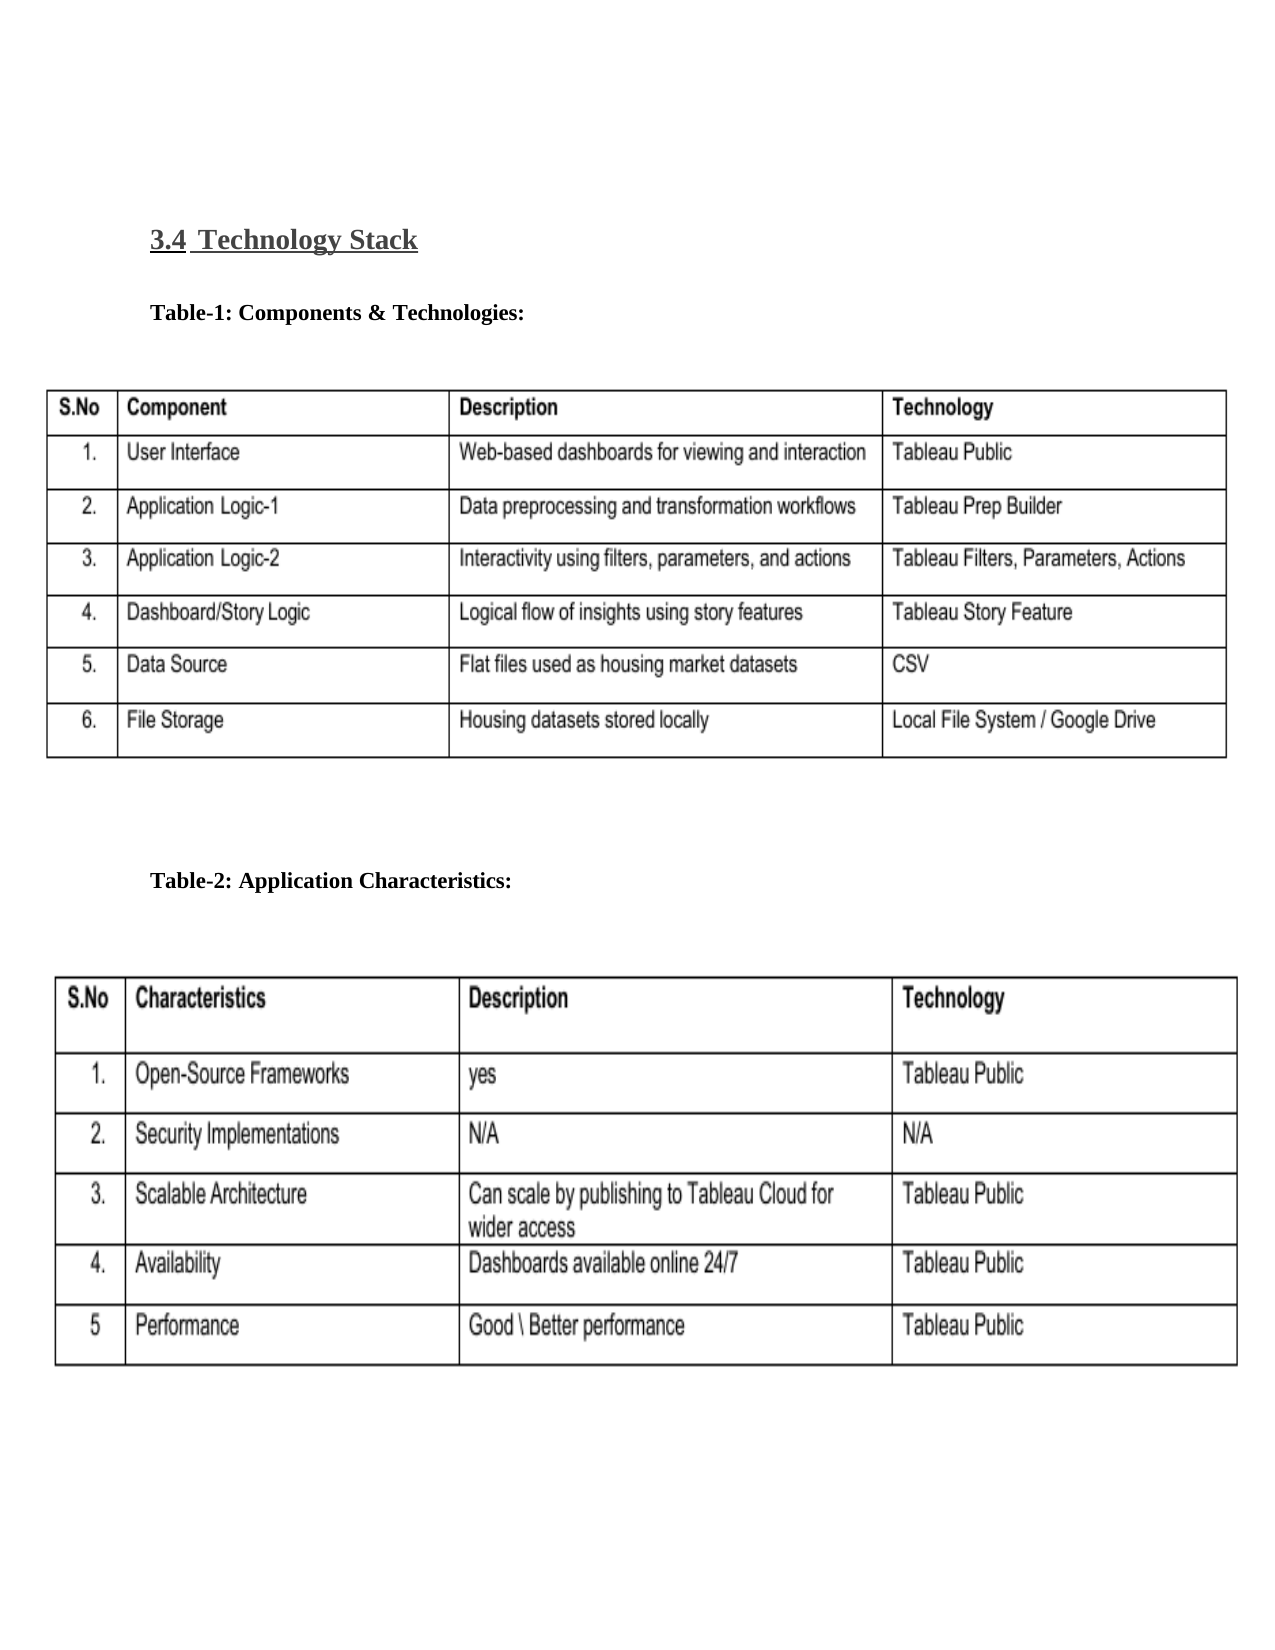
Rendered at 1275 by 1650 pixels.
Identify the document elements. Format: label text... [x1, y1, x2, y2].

text Table-2: Application Characteristics: [150, 867, 1238, 893]
picture [48, 957, 1249, 1380]
picture [37, 365, 1238, 773]
list Technology Stack [150, 222, 1238, 256]
text Table-1: Components & Technologies: [150, 299, 1238, 325]
